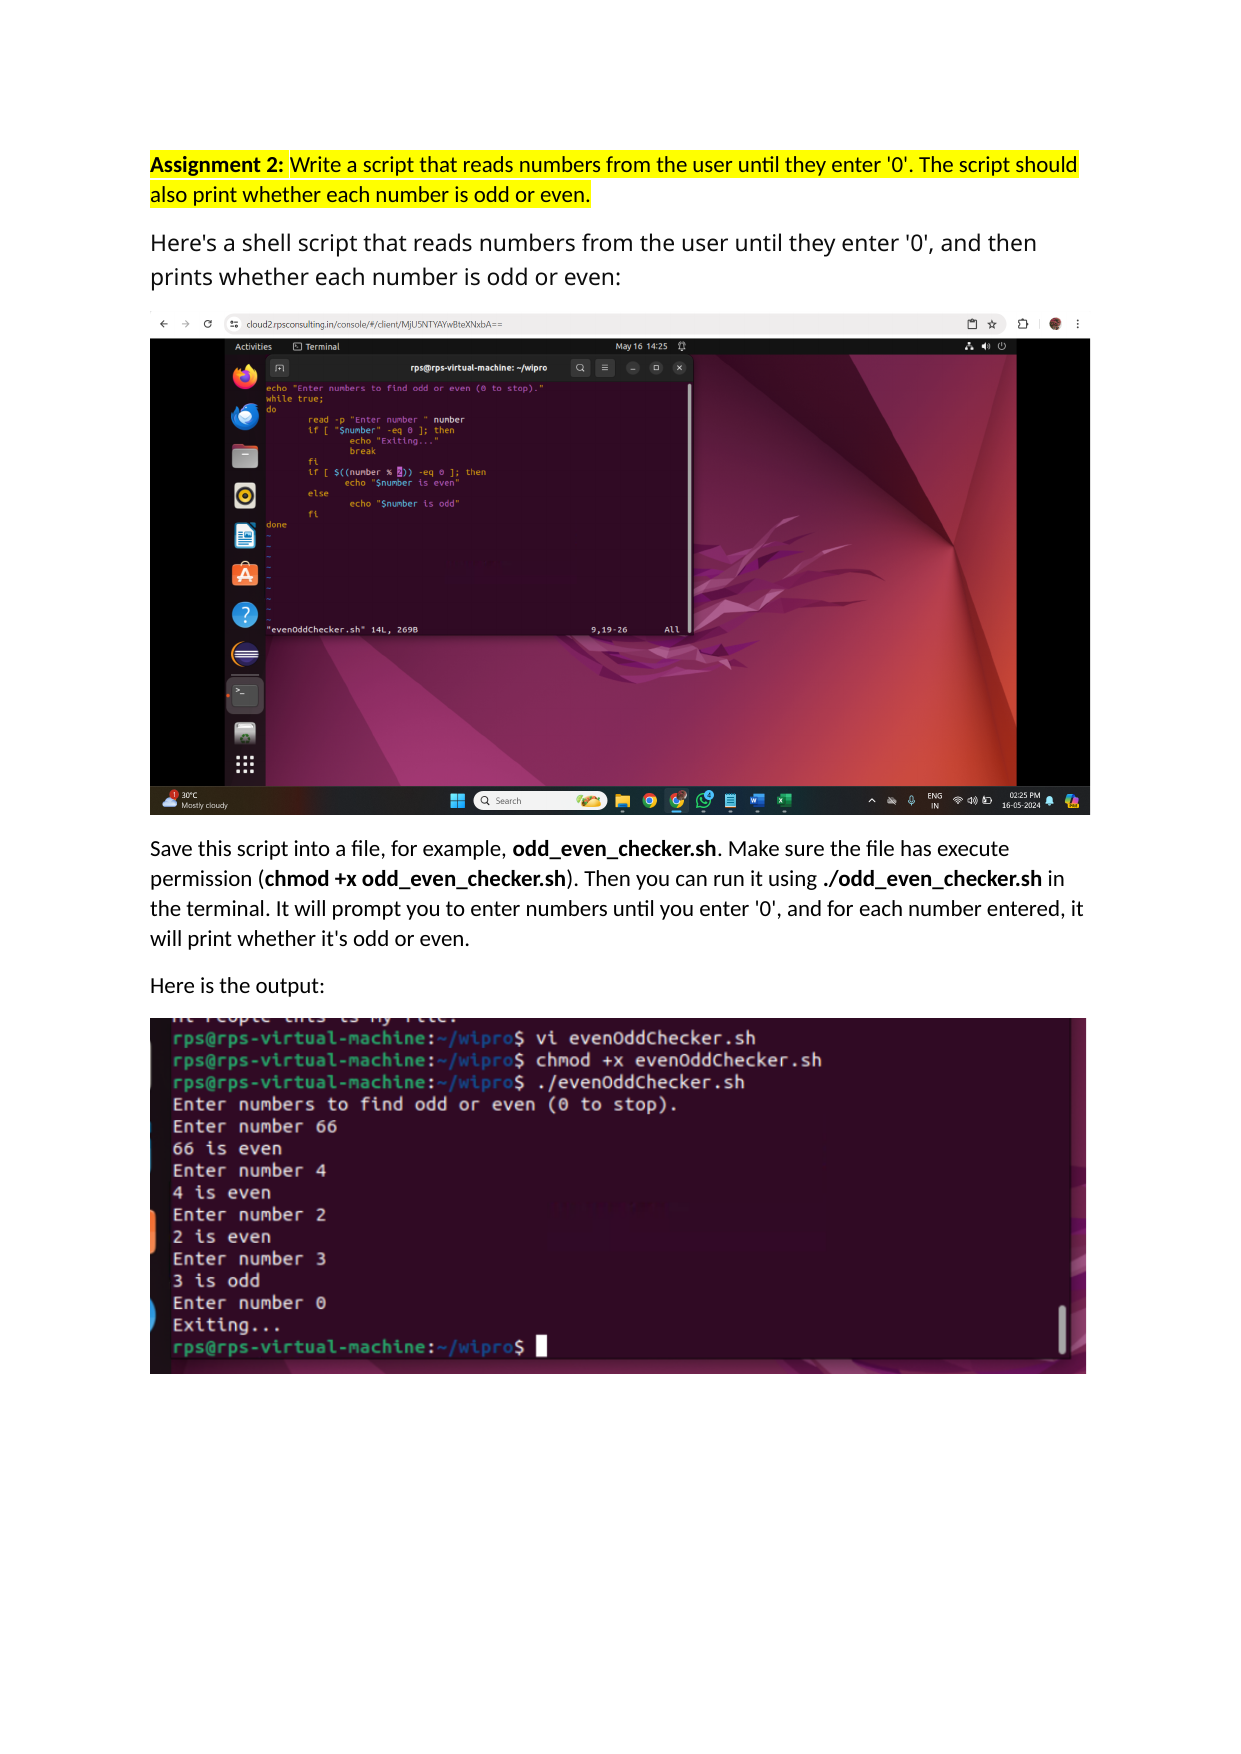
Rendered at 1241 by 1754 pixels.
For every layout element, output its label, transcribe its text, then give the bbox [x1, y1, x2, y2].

text Here's a shell script that reads numbers from the user until they enter '0', and then prints whether each number is odd or even: [150, 227, 1090, 292]
text Save this script into a file, for example, odd_even_checker.sh. Make sure the file has execute permission (chmod +x odd_even_checker.sh). Then you can run it using ./odd_even_checker.sh in the terminal. It will prompt you to enter numbers until you enter '0', and for each number entered, it will print whether it's odd or even. [150, 834, 1090, 952]
picture [150, 1018, 1087, 1374]
picture [150, 311, 1091, 815]
text Assignment 2: Write a script that reads numbers from the user until they enter '0'. The script should also print whether each number is odd or even. [150, 150, 1090, 208]
text Here is the output: [150, 971, 1090, 999]
